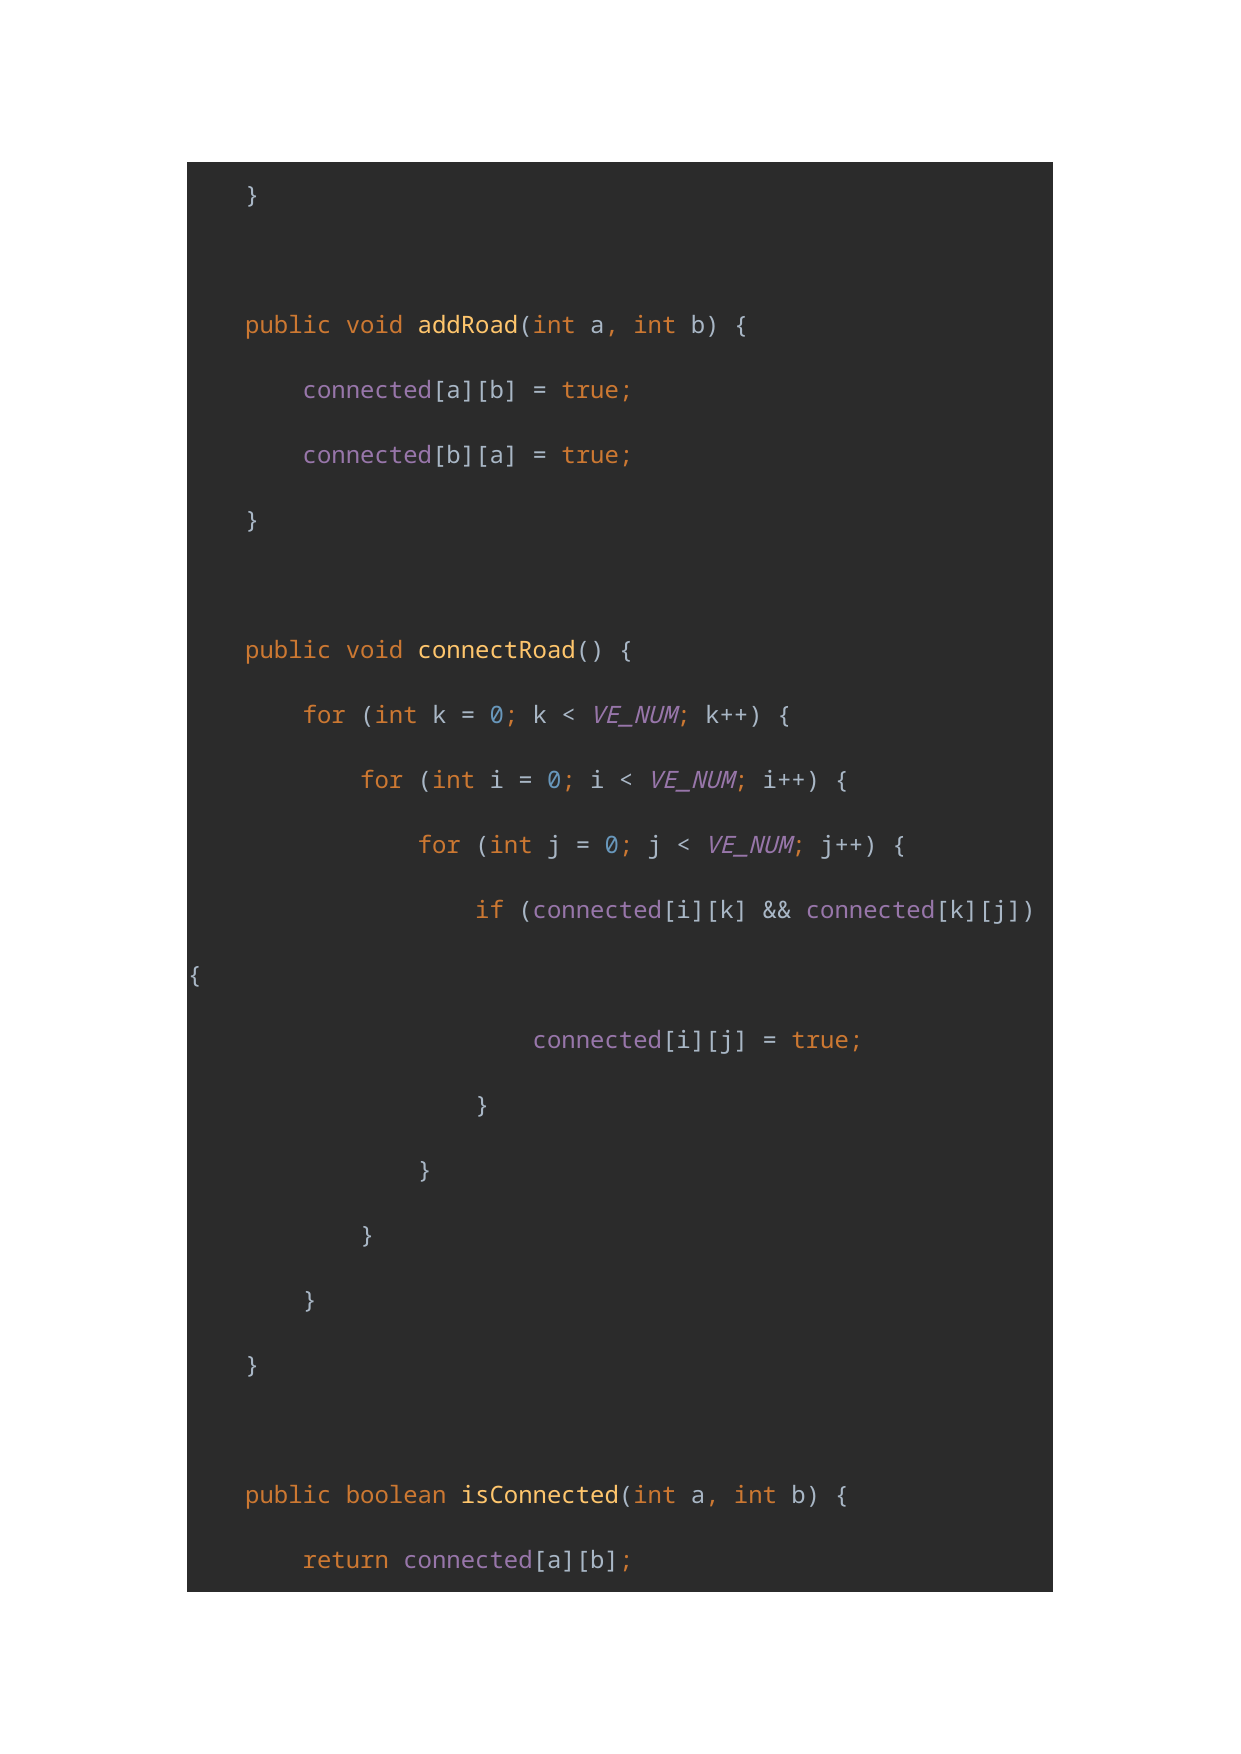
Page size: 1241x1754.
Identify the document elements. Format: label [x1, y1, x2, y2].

text [187, 162, 1053, 1592]
